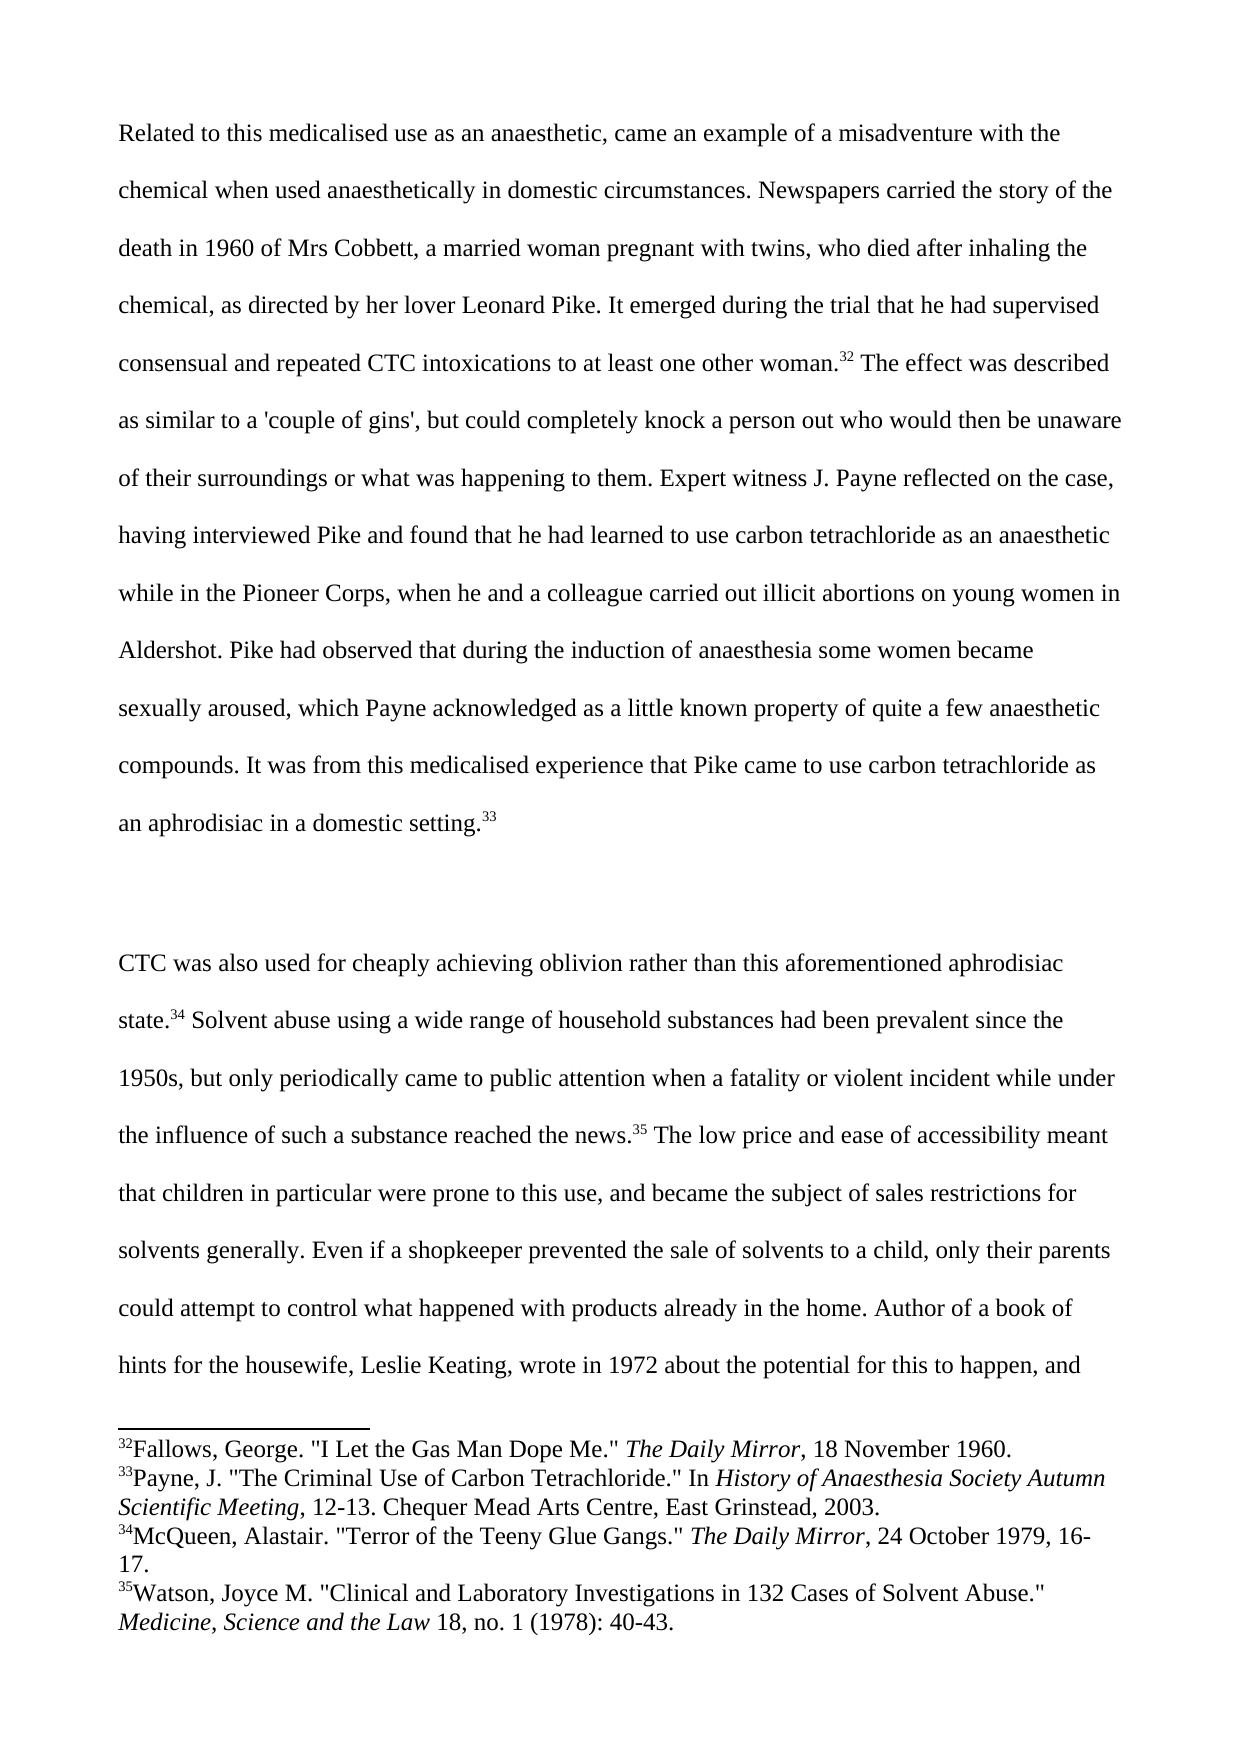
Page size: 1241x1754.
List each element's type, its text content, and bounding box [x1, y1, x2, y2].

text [118, 948, 1122, 1379]
text Related to this medicalised use as an anaesthetic, came an example of a misadventure with the chemical when used anaesthetically in domestic circumstances. Newspapers carried the story of the death in 1960 of Mrs Cobbett, a married woman pregnant with twins, who died after inhaling the chemical, as directed by her lover Leonard Pike. It emerged during the trial that he had supervised consensual and repeated CTC intoxications to at least one other woman. The effect was described as similar to a 'couple of gins', but could completely knock a person out who would then be unaware of their surroundings or what was happening to them. Expert witness J. Payne reflected on the case, having interviewed Pike and found that he had learned to use carbon tetrachloride as an anaesthetic while in the Pioneer Corps, when he and a colleague carried out illicit abortions on young women in Aldershot. Pike had observed that during the induction of anaesthesia some women became sexually aroused, which Payne acknowledged as a little known property of quite a few anaesthetic compounds. It was from this medicalised experience that Pike came to use carbon tetrachloride as an aphrodisiac in a domestic setting. [118, 118, 1122, 837]
